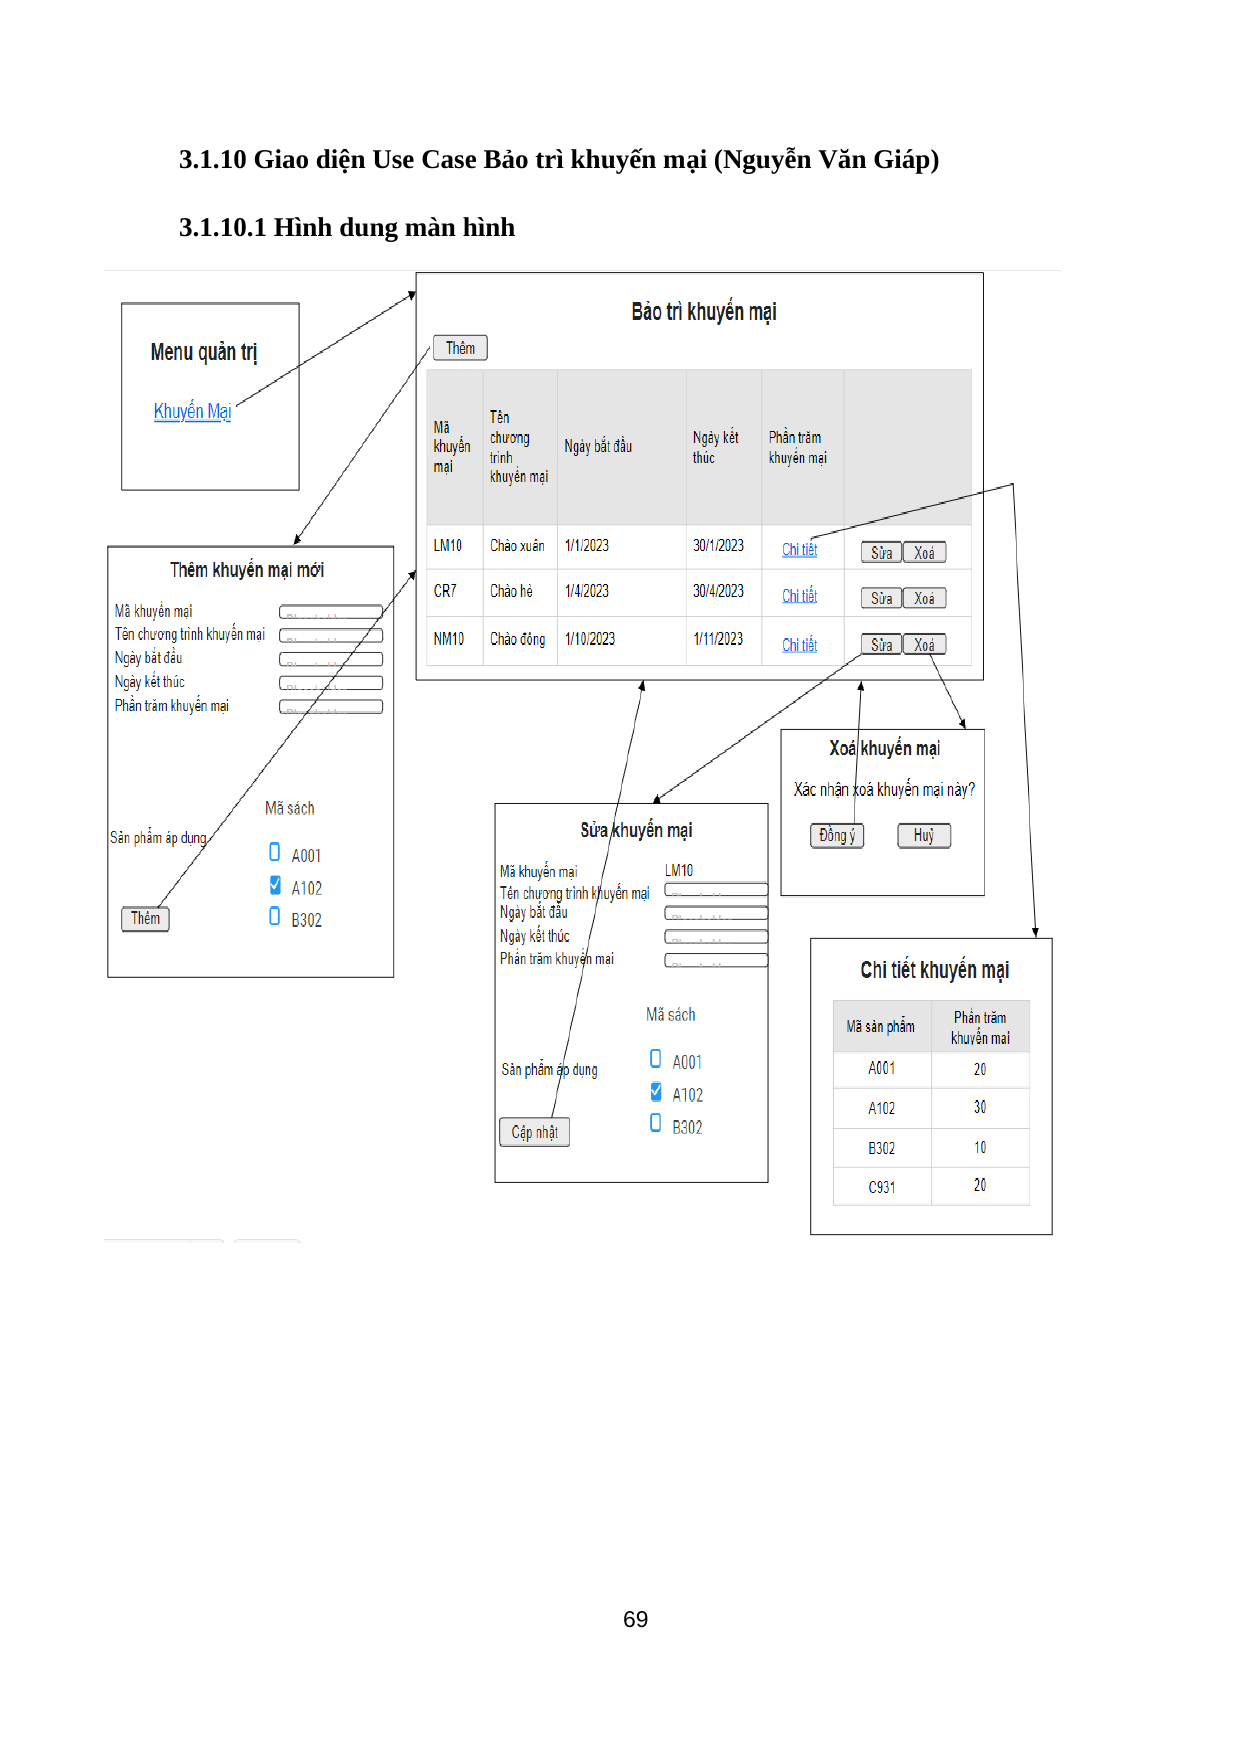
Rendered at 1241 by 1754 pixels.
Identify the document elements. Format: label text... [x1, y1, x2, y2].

subtitle 3.1.10 Giao diện Use Case Bảo trì khuyến mại (Nguyễn Văn Giáp) [104, 143, 1167, 174]
subtitle 3.1.10.1 Hình dung màn hình [104, 211, 1167, 242]
picture [103, 270, 1062, 1243]
